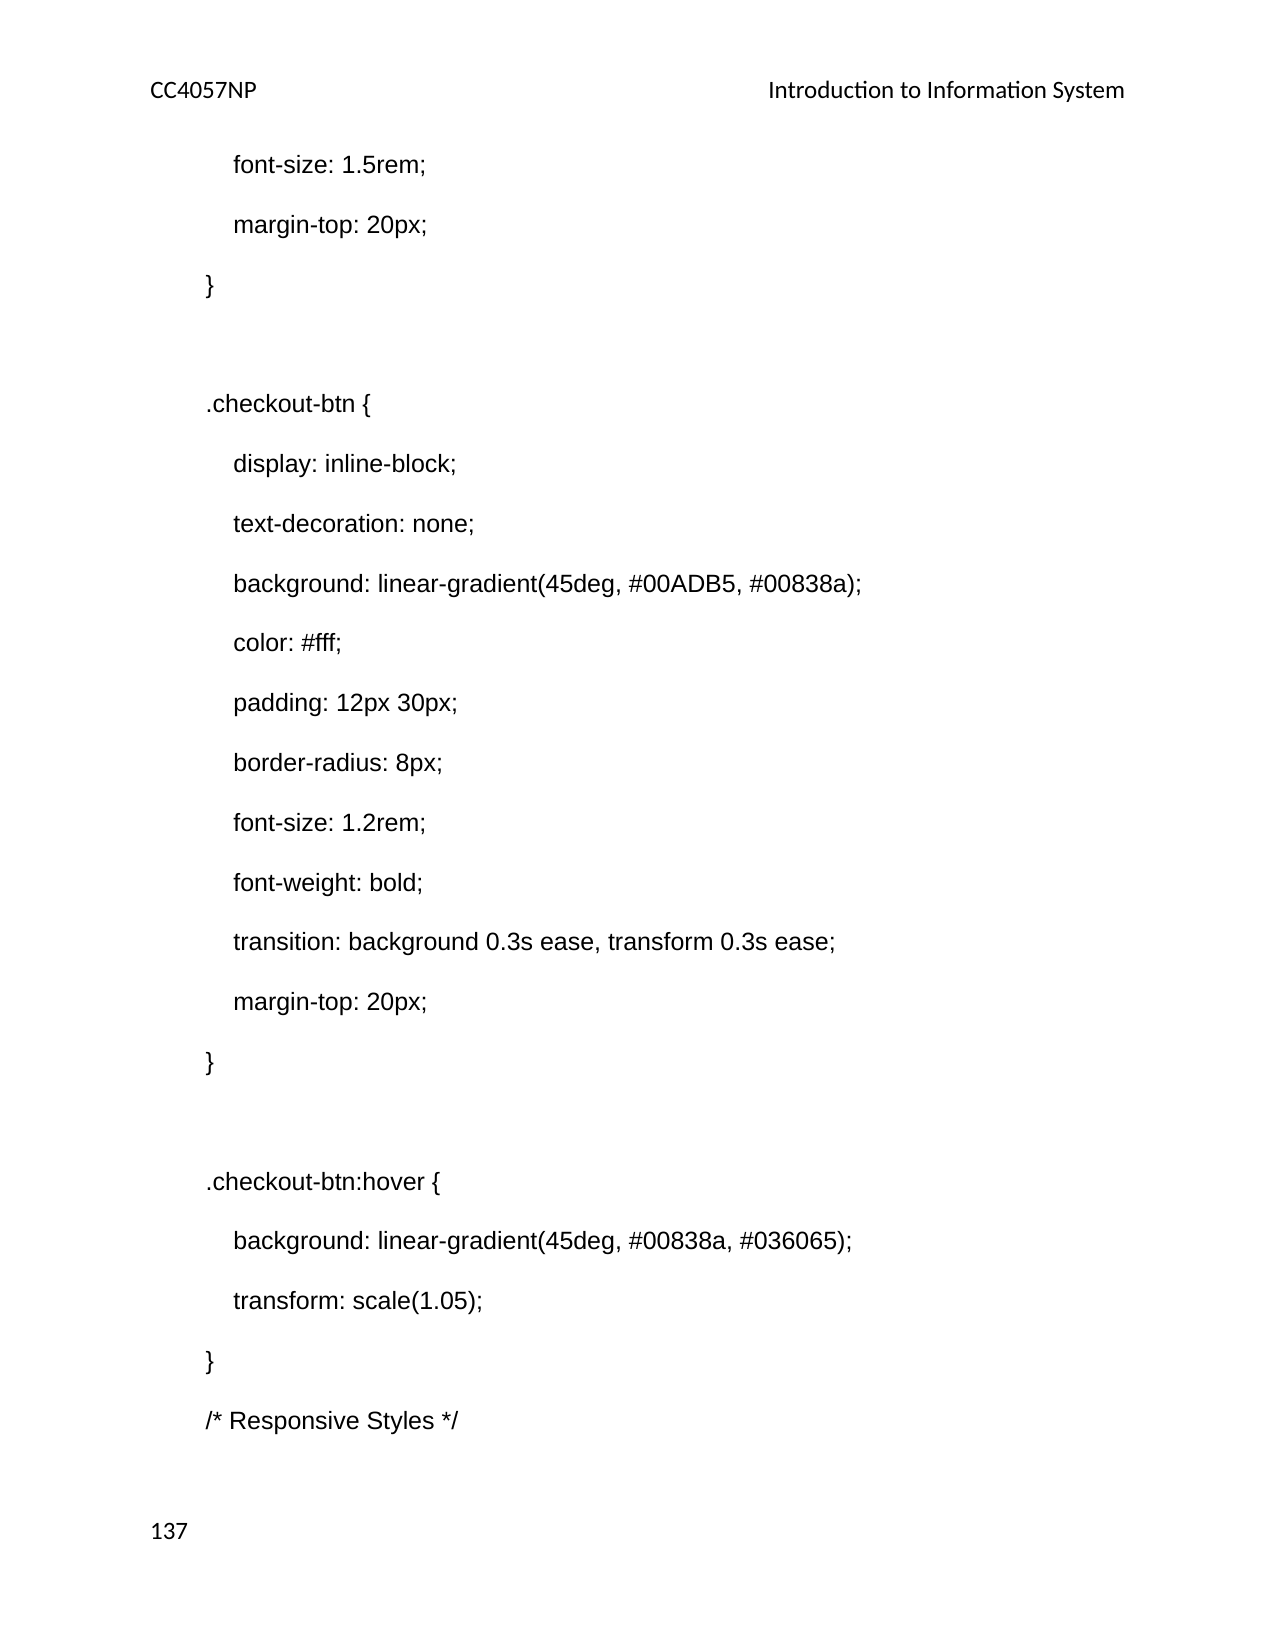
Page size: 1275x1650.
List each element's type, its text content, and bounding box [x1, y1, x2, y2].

text padding: 12px 30px; [150, 688, 1125, 717]
text font-weight: bold; [150, 867, 1125, 896]
text /* Responsive Styles */ [150, 1406, 1125, 1434]
text transform: scale(1.05); [150, 1286, 1125, 1315]
text display: inline-block; [150, 449, 1125, 478]
text font-size: 1.5rem; [150, 150, 1125, 179]
text .checkout-btn { [150, 389, 1125, 418]
text } [150, 1346, 1125, 1374]
text background: linear-gradient(45deg, #00838a, #036065); [150, 1226, 1125, 1255]
text color: #fff; [150, 628, 1125, 657]
text margin-top: 20px; [150, 987, 1125, 1016]
text } [150, 1047, 1125, 1076]
text font-size: 1.2rem; [150, 808, 1125, 836]
text text-decoration: none; [150, 509, 1125, 537]
text margin-top: 20px; [150, 210, 1125, 238]
text } [150, 269, 1125, 298]
text background: linear-gradient(45deg, #00ADB5, #00838a); [150, 568, 1125, 597]
text border-radius: 8px; [150, 748, 1125, 777]
text .checkout-btn:hover { [150, 1166, 1125, 1195]
text transition: background 0.3s ease, transform 0.3s ease; [150, 927, 1125, 956]
